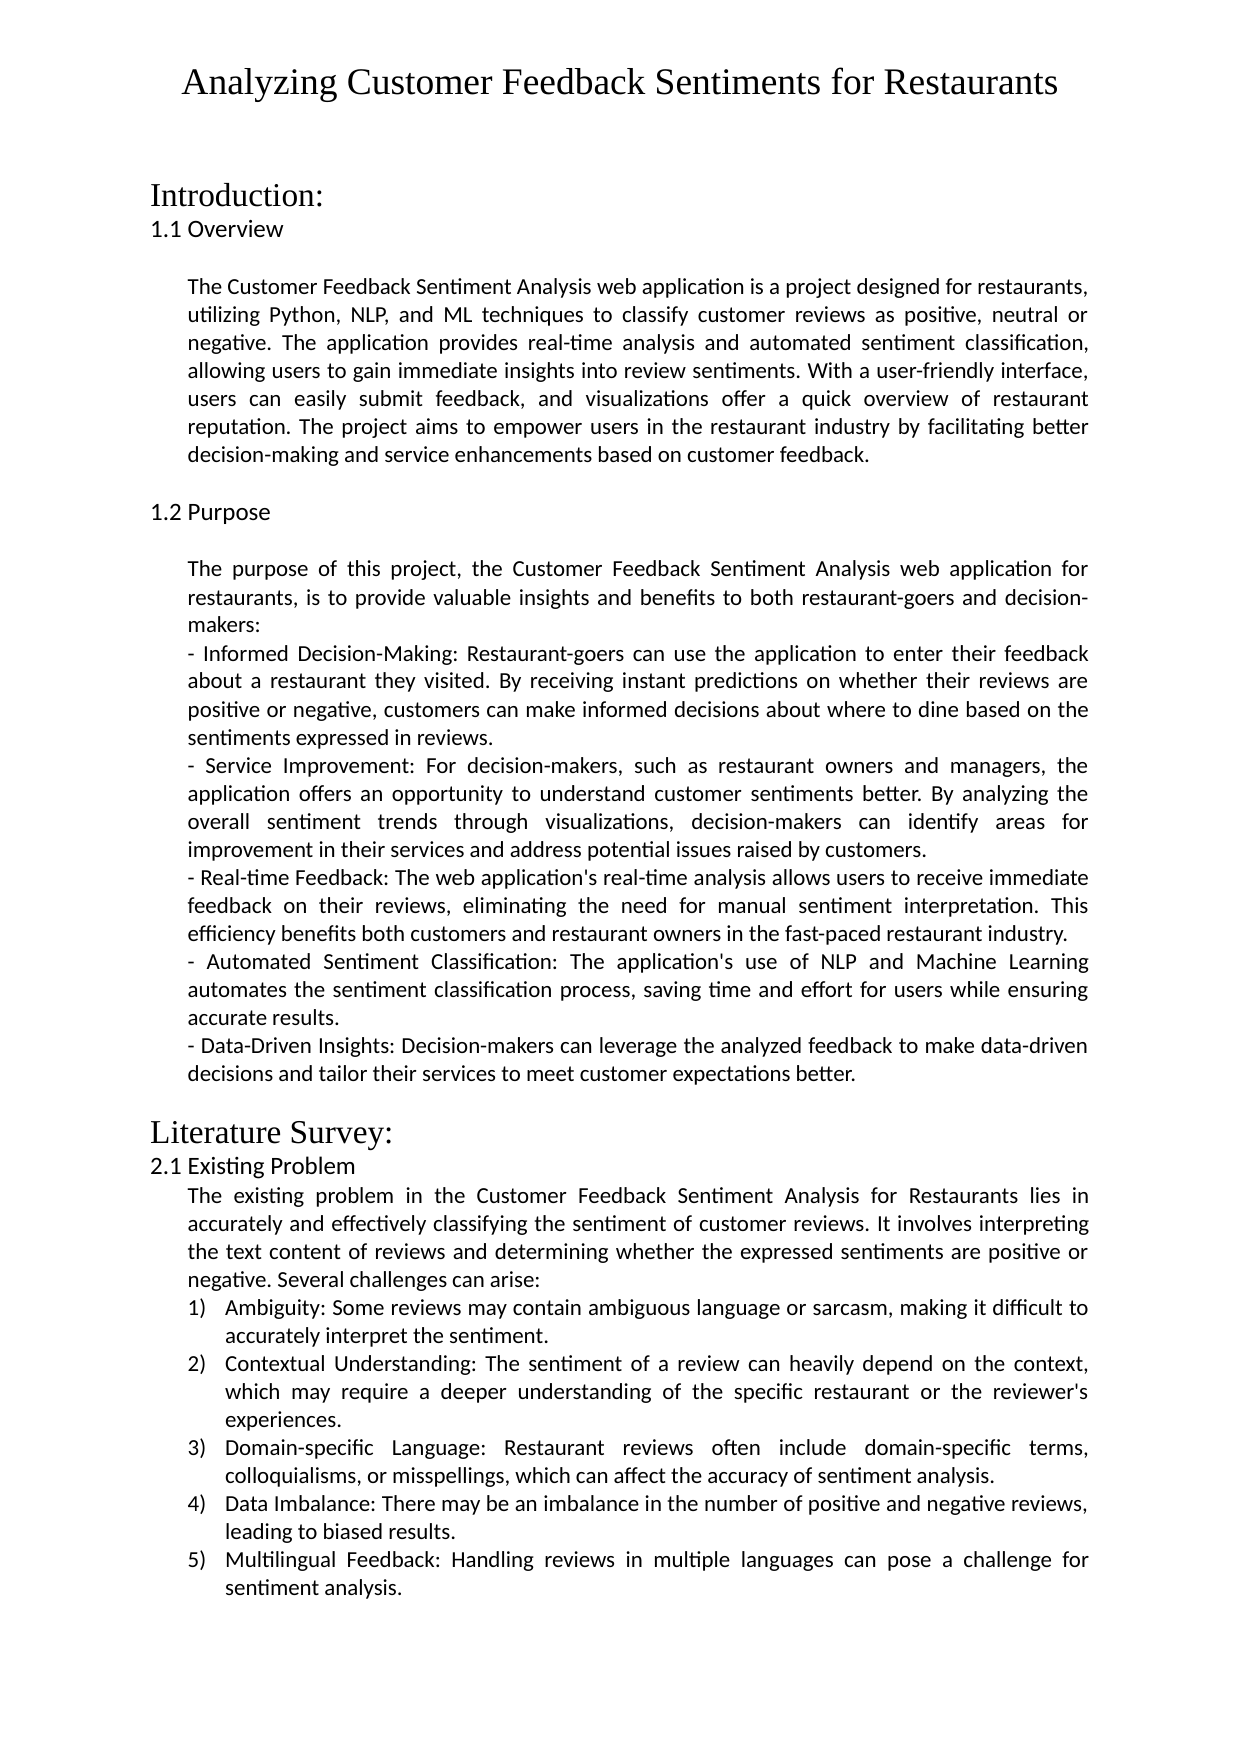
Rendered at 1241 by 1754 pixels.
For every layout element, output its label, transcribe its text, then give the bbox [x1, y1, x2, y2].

list The purpose of this project, the Customer Feedback Sentiment Analysis web application for restaurants, is to provide valuable insights and benefits to both restaurant-goers and decision-makers: [187, 554, 1090, 639]
list Contextual Understanding: The sentiment of a review can heavily depend on the context, which may require a deeper understanding of the specific restaurant or the reviewer's experiences. [187, 1349, 1090, 1433]
list - Informed Decision-Making: Restaurant-goers can use the application to enter their feedback about a restaurant they visited. By receiving instant predictions on whether their reviews are positive or negative, customers can make informed decisions about where to dine based on the sentiments expressed in reviews. [187, 639, 1090, 751]
subtitle Introduction: [150, 175, 1090, 213]
list The Customer Feedback Sentiment Analysis web application is a project designed for restaurants, utilizing Python, NLP, and ML techniques to classify customer reviews as positive, neutral or negative. The application provides real-time analysis and automated sentiment classification, allowing users to gain immediate insights into review sentiments. With a user-friendly interface, users can easily submit feedback, and visualizations offer a quick overview of restaurant reputation. The project aims to empower users in the restaurant industry by facilitating better decision-making and service enhancements based on customer feedback. [187, 272, 1090, 468]
list Data Imbalance: There may be an imbalance in the number of positive and negative reviews, leading to biased results. [187, 1489, 1090, 1545]
list - Data-Driven Insights: Decision-makers can leverage the analyzed feedback to make data-driven decisions and tailor their services to meet customer expectations better. [187, 1031, 1090, 1087]
list Multilingual Feedback: Handling reviews in multiple languages can pose a challenge for sentiment analysis. [187, 1545, 1090, 1601]
subtitle Literature Survey: [150, 1112, 1090, 1150]
list Purpose [150, 496, 1090, 527]
list Ambiguity: Some reviews may contain ambiguous language or sarcasm, making it difficult to accurately interpret the sentiment. [187, 1293, 1090, 1349]
list The existing problem in the Customer Feedback Sentiment Analysis for Restaurants lies in accurately and effectively classifying the sentiment of customer reviews. It involves interpreting the text content of reviews and determining whether the expressed sentiments are positive or negative. Several challenges can arise: [187, 1181, 1090, 1293]
list - Real-time Feedback: The web application's real-time analysis allows users to receive immediate feedback on their reviews, eliminating the need for manual sentiment interpretation. This efficiency benefits both customers and restaurant owners in the fast-paced restaurant industry. [187, 863, 1090, 947]
list - Automated Sentiment Classification: The application's use of NLP and Machine Learning automates the sentiment classification process, saving time and effort for users while ensuring accurate results. [187, 947, 1090, 1031]
list Overview [150, 213, 1090, 244]
list Domain-specific Language: Restaurant reviews often include domain-specific terms, colloquialisms, or misspellings, which can affect the accuracy of sentiment analysis. [187, 1433, 1090, 1489]
list Existing Problem [150, 1150, 1090, 1181]
list - Service Improvement: For decision-makers, such as restaurant owners and managers, the application offers an opportunity to understand customer sentiments better. By analyzing the overall sentiment trends through visualizations, decision-makers can identify areas for improvement in their services and address potential issues raised by customers. [187, 751, 1090, 863]
